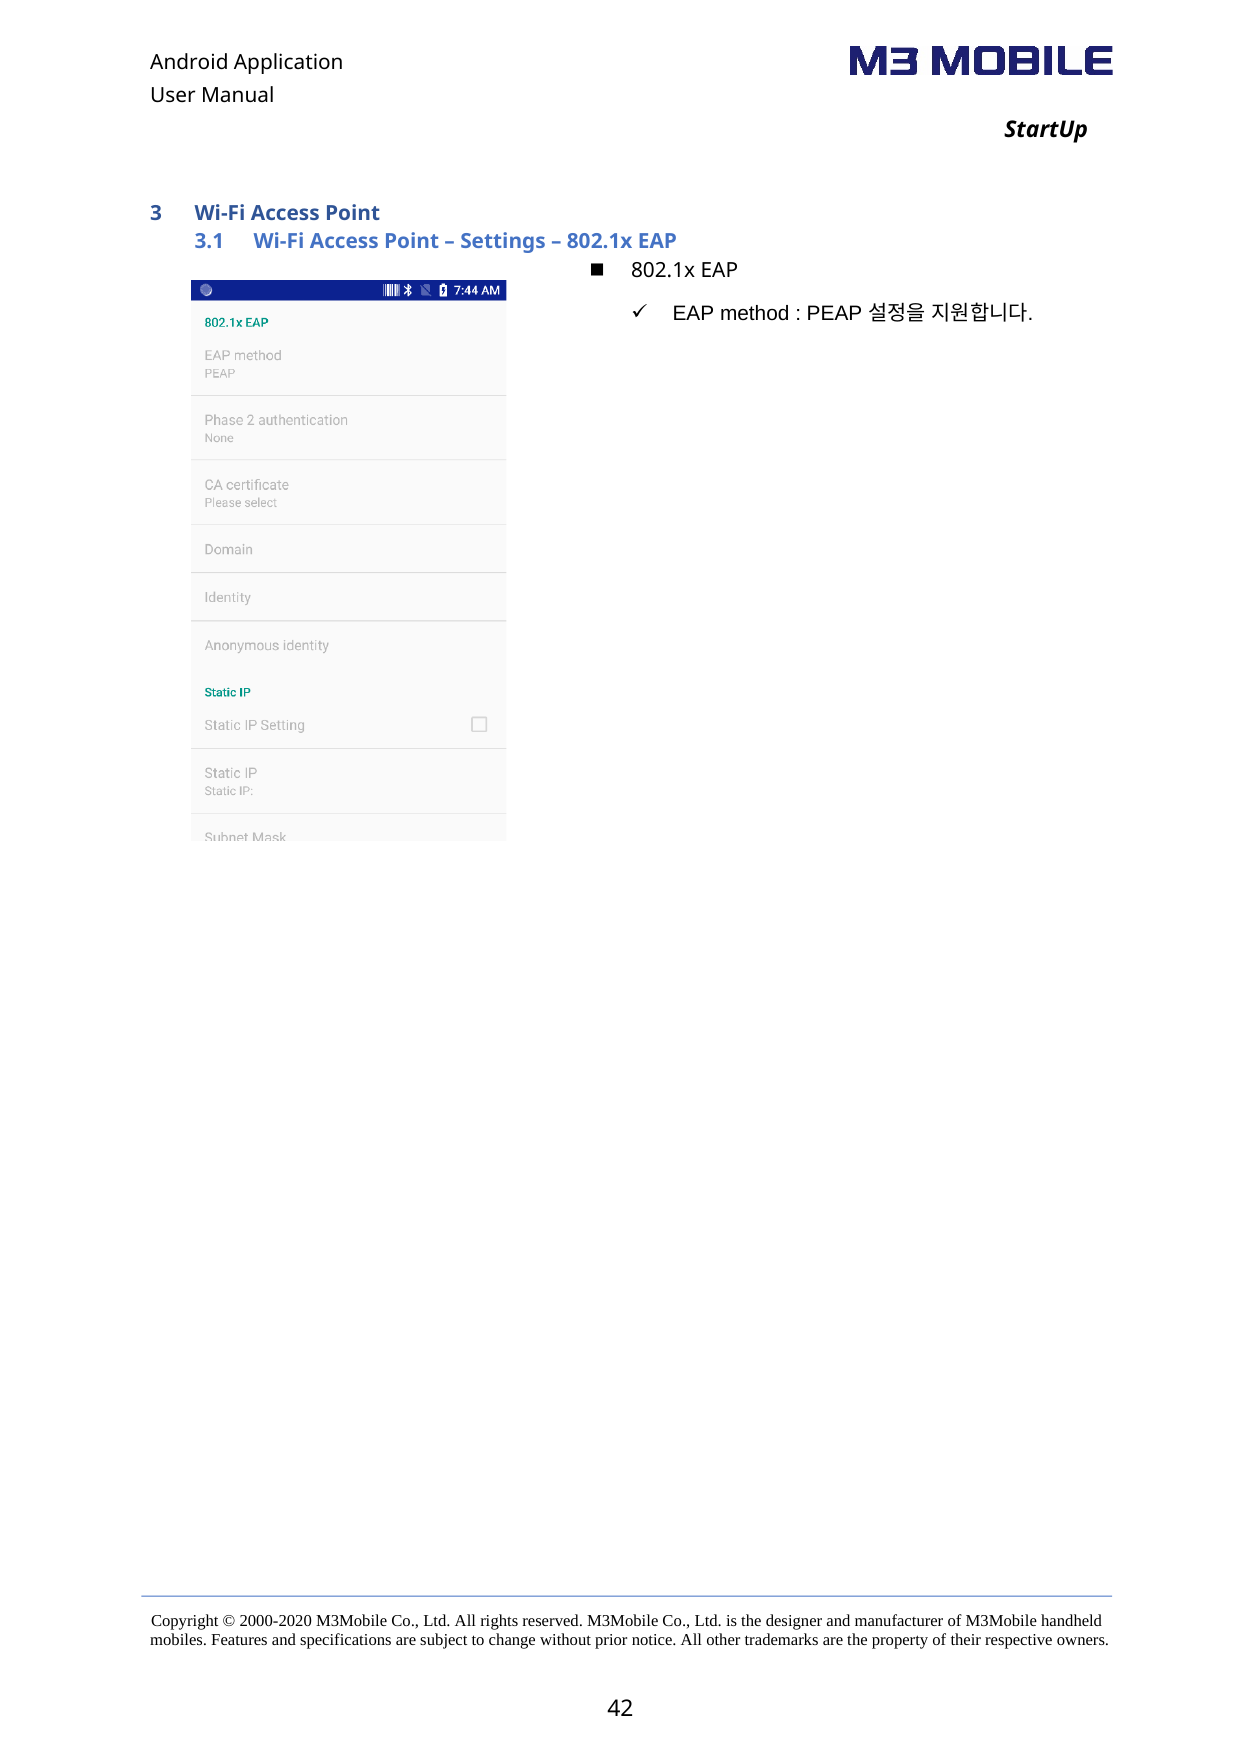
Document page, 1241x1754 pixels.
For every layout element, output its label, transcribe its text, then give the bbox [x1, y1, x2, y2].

table_header 802.1x EAP EAP method : PEAP 설정을 지원합니다. [536, 255, 1068, 841]
picture [850, 46, 1113, 75]
subtitle Wi-Fi Access Point – Settings – 802.1x EAP [194, 226, 1090, 255]
table_header [161, 255, 536, 841]
picture [191, 280, 507, 841]
subtitle Wi-Fi Access Point [150, 198, 1090, 226]
